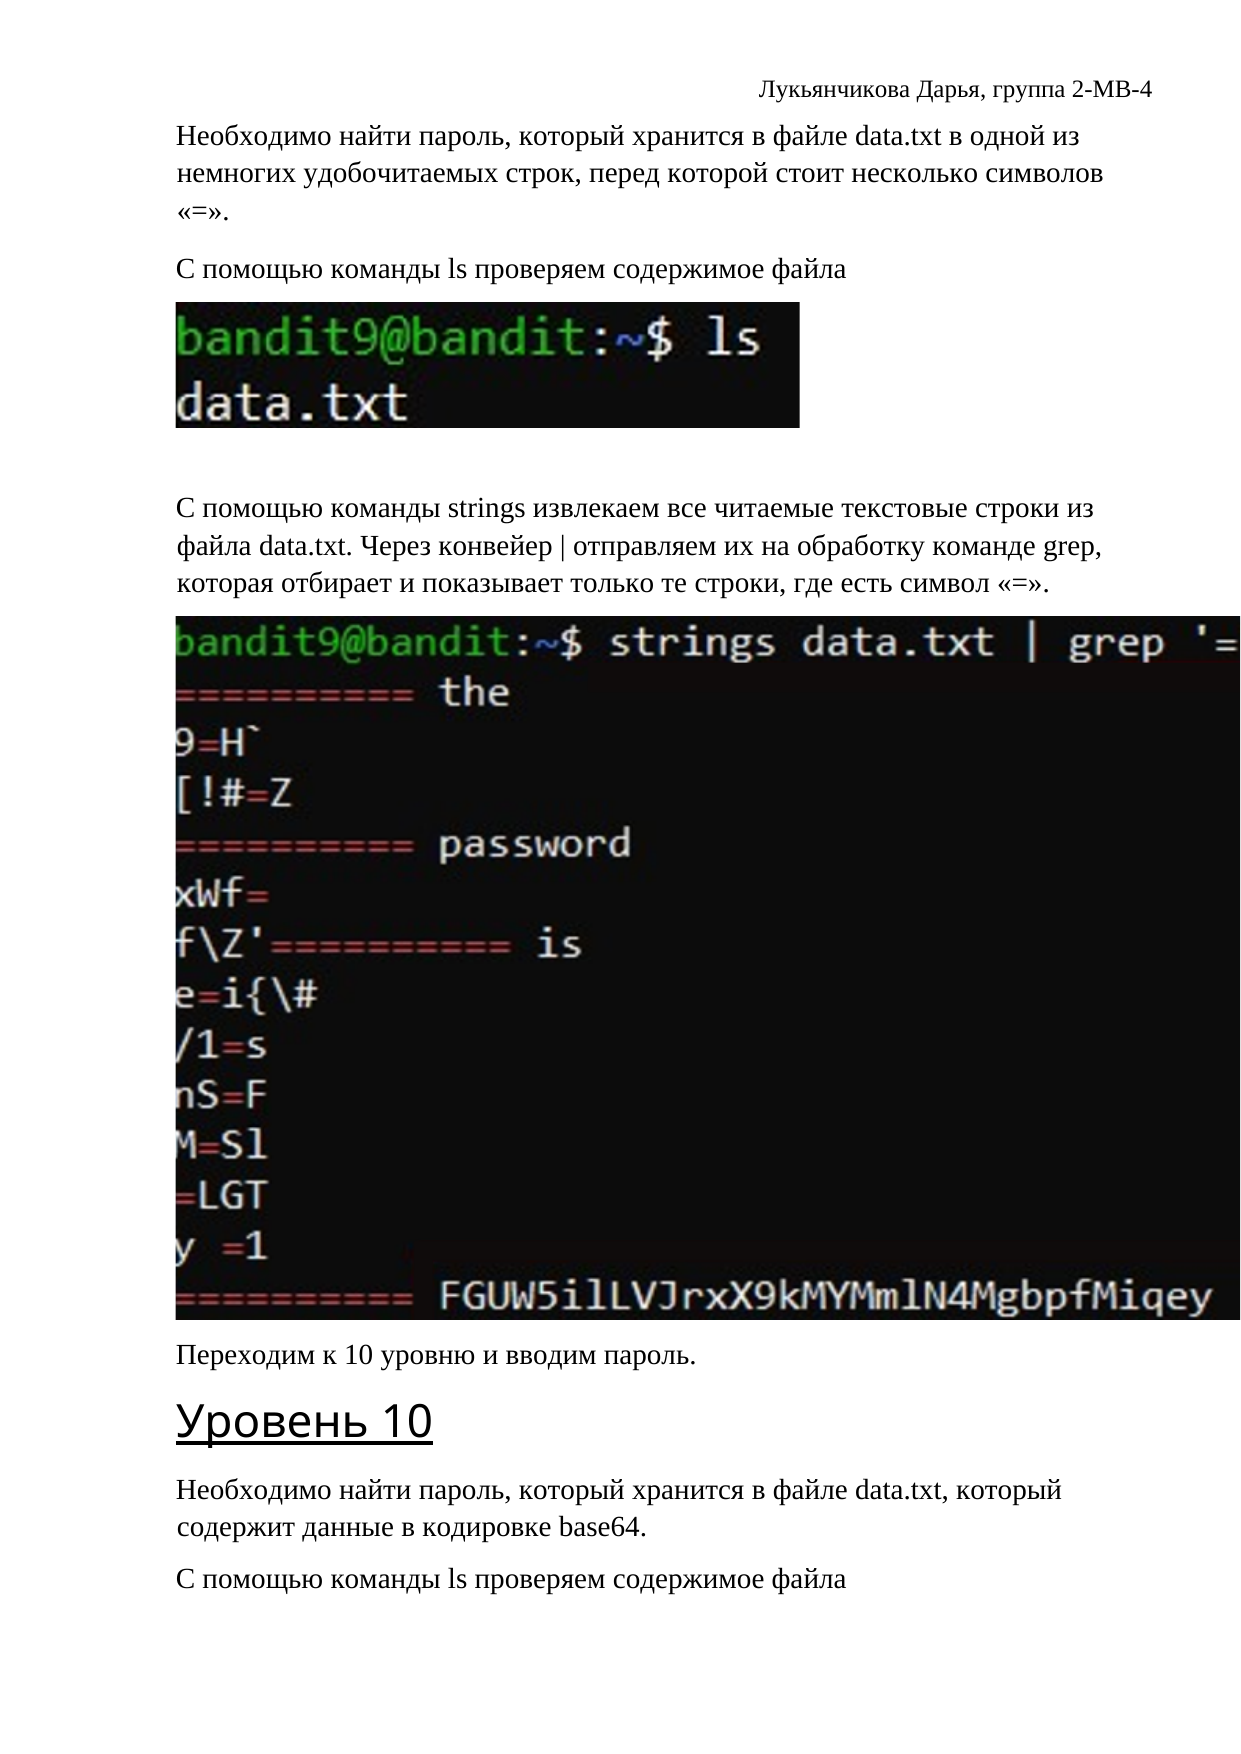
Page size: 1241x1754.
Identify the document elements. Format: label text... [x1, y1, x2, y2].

text Необходимо найти пароль, который хранится в файле data.txt, который содержит данные в кодировке base64. [176, 1472, 1153, 1543]
picture [175, 302, 800, 428]
text С помощью команды ls проверяем содержимое файла [176, 1561, 1153, 1594]
text С помощью команды ls проверяем содержимое файла [176, 251, 1153, 285]
text Необходимо найти пароль, который хранится в файле data.txt в одной из немногих удобочитаемых строк, перед которой стоит несколько символов «=». [176, 118, 1153, 227]
text Переходим к 10 уровню и вводим пароль. [176, 1337, 1153, 1371]
text Уровень 10 [176, 1389, 1153, 1451]
picture [175, 616, 1241, 1320]
text С помощью команды strings извлекаем все читаемые текстовые строки из файла data.txt. Через конвейер | отправляем их на обработку команде grep, которая отбирает и показывает только те строки, где есть символ «=». [176, 491, 1153, 599]
